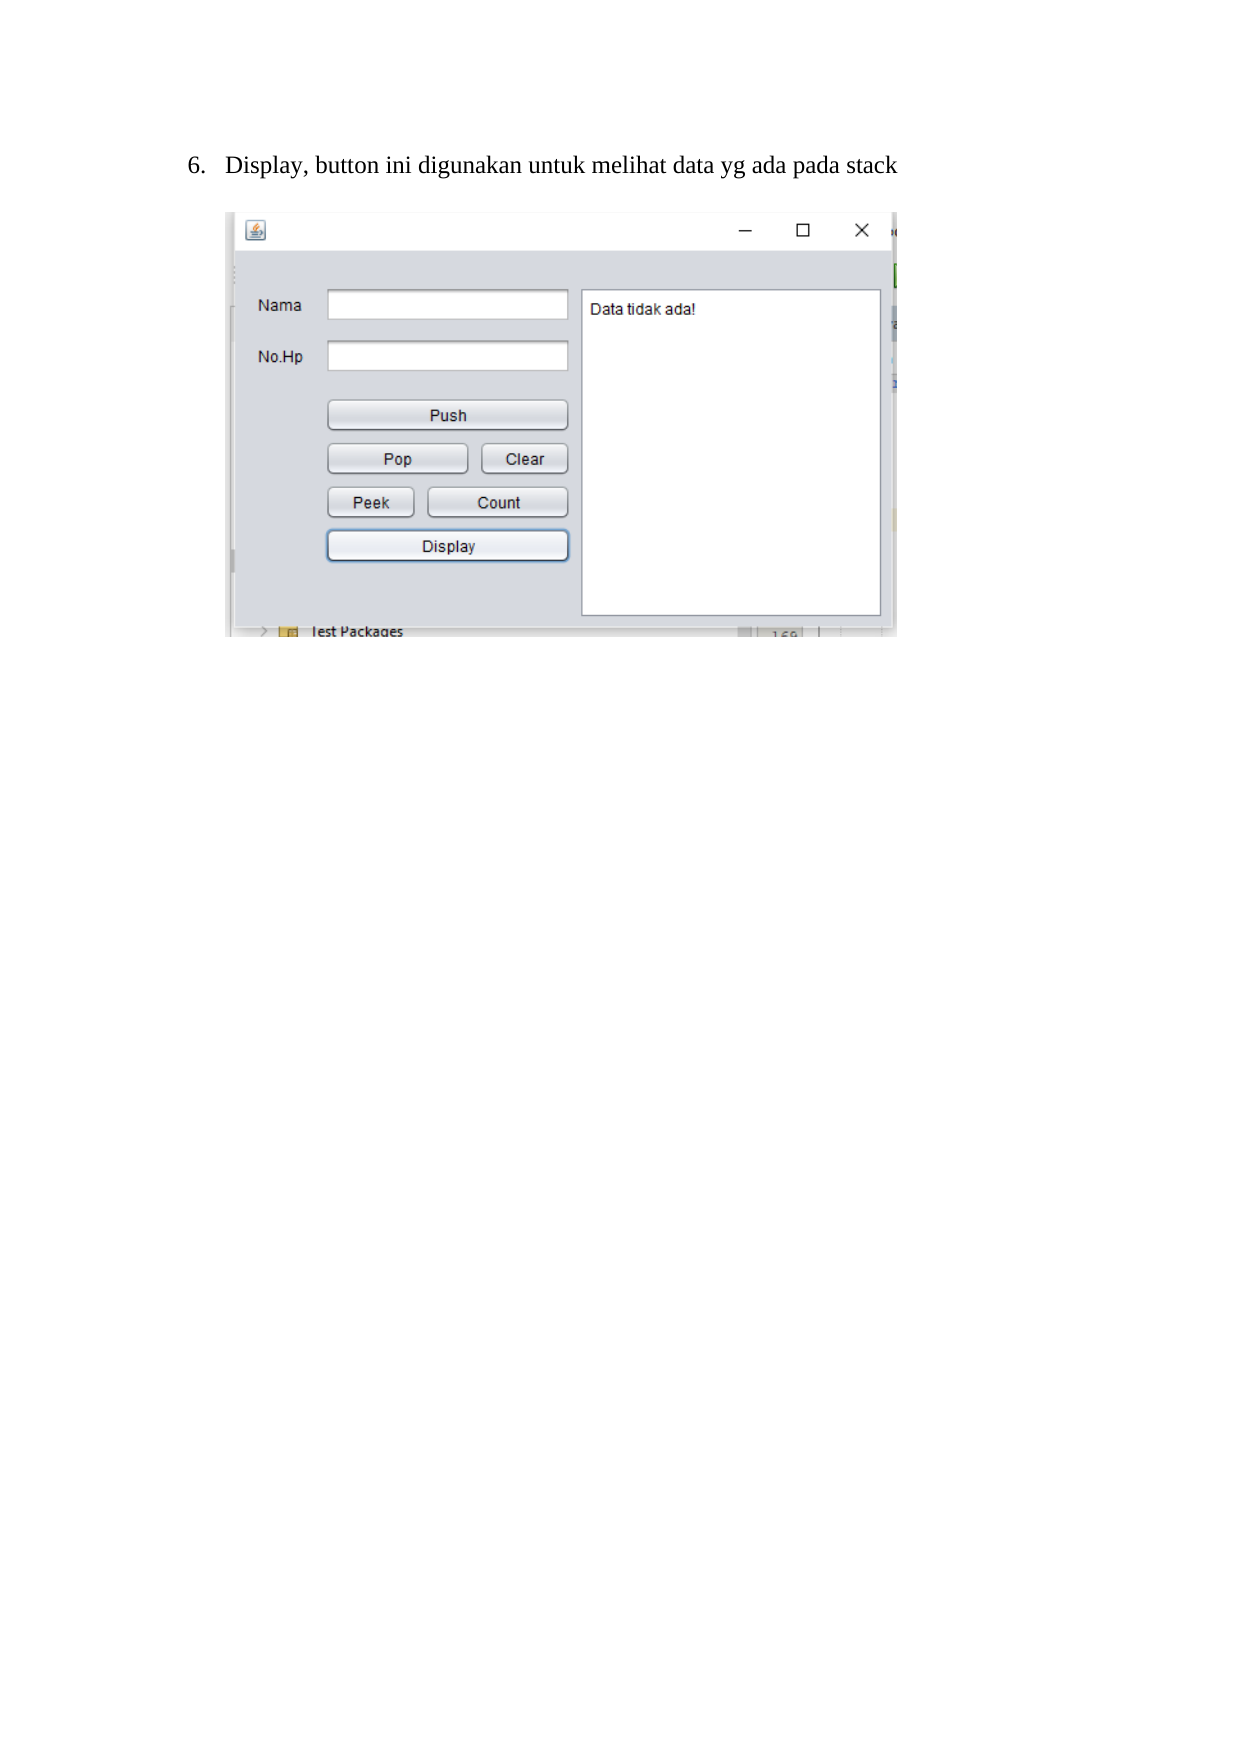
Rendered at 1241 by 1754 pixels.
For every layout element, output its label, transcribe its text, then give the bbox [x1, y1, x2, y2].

picture [225, 212, 897, 637]
list Display, button ini digunakan untuk melihat data yg ada pada stack [187, 150, 1090, 179]
